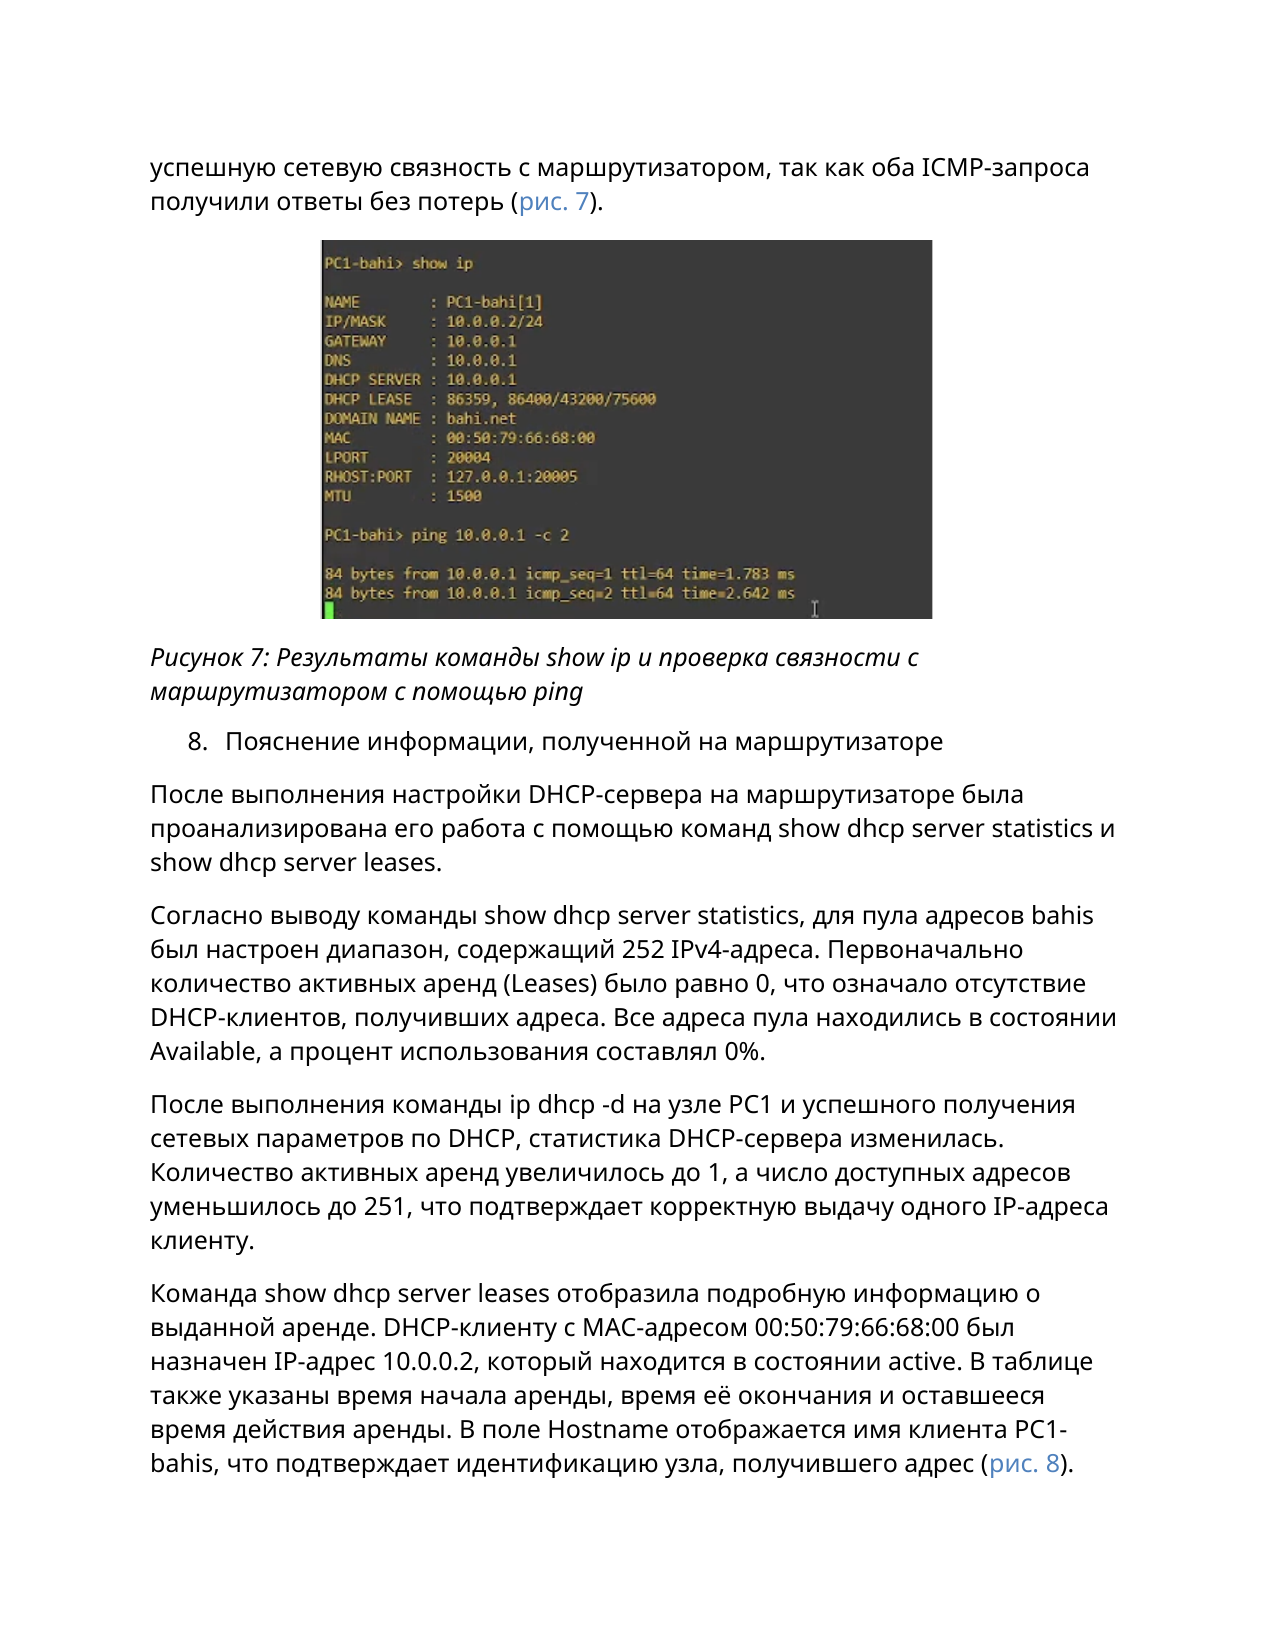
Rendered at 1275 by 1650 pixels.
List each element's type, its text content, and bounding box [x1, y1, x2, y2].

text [150, 150, 1125, 218]
list Пояснение информации, полученной на маршрутизаторе [187, 724, 1125, 758]
picture [320, 240, 933, 619]
text После выполнения команды ip dhcp -d на узле PC1 и успешного получения сетевых параметров по DHCP, статистика DHCP-сервера изменилась. Количество активных аренд увеличилось до 1, а число доступных адресов уменьшилось до 251, что подтверждает корректную выдачу одного IP-адреса клиенту. [150, 1086, 1125, 1257]
text Согласно выводу команды show dhcp server statistics, для пула адресов bahis был настроен диапазон, содержащий 252 IPv4-адреса. Первоначально количество активных аренд (Leases) было равно 0, что означало отсутствие DHCP-клиентов, получивших адреса. Все адреса пула находились в состоянии Available, а процент использования составлял 0%. [150, 897, 1125, 1068]
text После выполнения настройки DHCP-сервера на маршрутизаторе была проанализирована его работа с помощью команд show dhcp server statistics и show dhcp server leases. [150, 776, 1125, 879]
table_header Рисунок 7: Результаты команды show ip и проверка связности с маршрутизатором с помощью ping [139, 237, 1114, 720]
text Команда show dhcp server leases отобразила подробную информацию о выданной аренде. DHCP-клиенту с MAC-адресом 00:50:79:66:68:00 был назначен IP-адрес 10.0.0.2, который находится в состоянии active. В таблице также указаны время начала аренды, время её окончания и оставшееся время действия аренды. В поле Hostname отображается имя клиента PC1-bahis, что подтверждает идентификацию узла, получившего адрес (рис. 8). [150, 1276, 1125, 1480]
